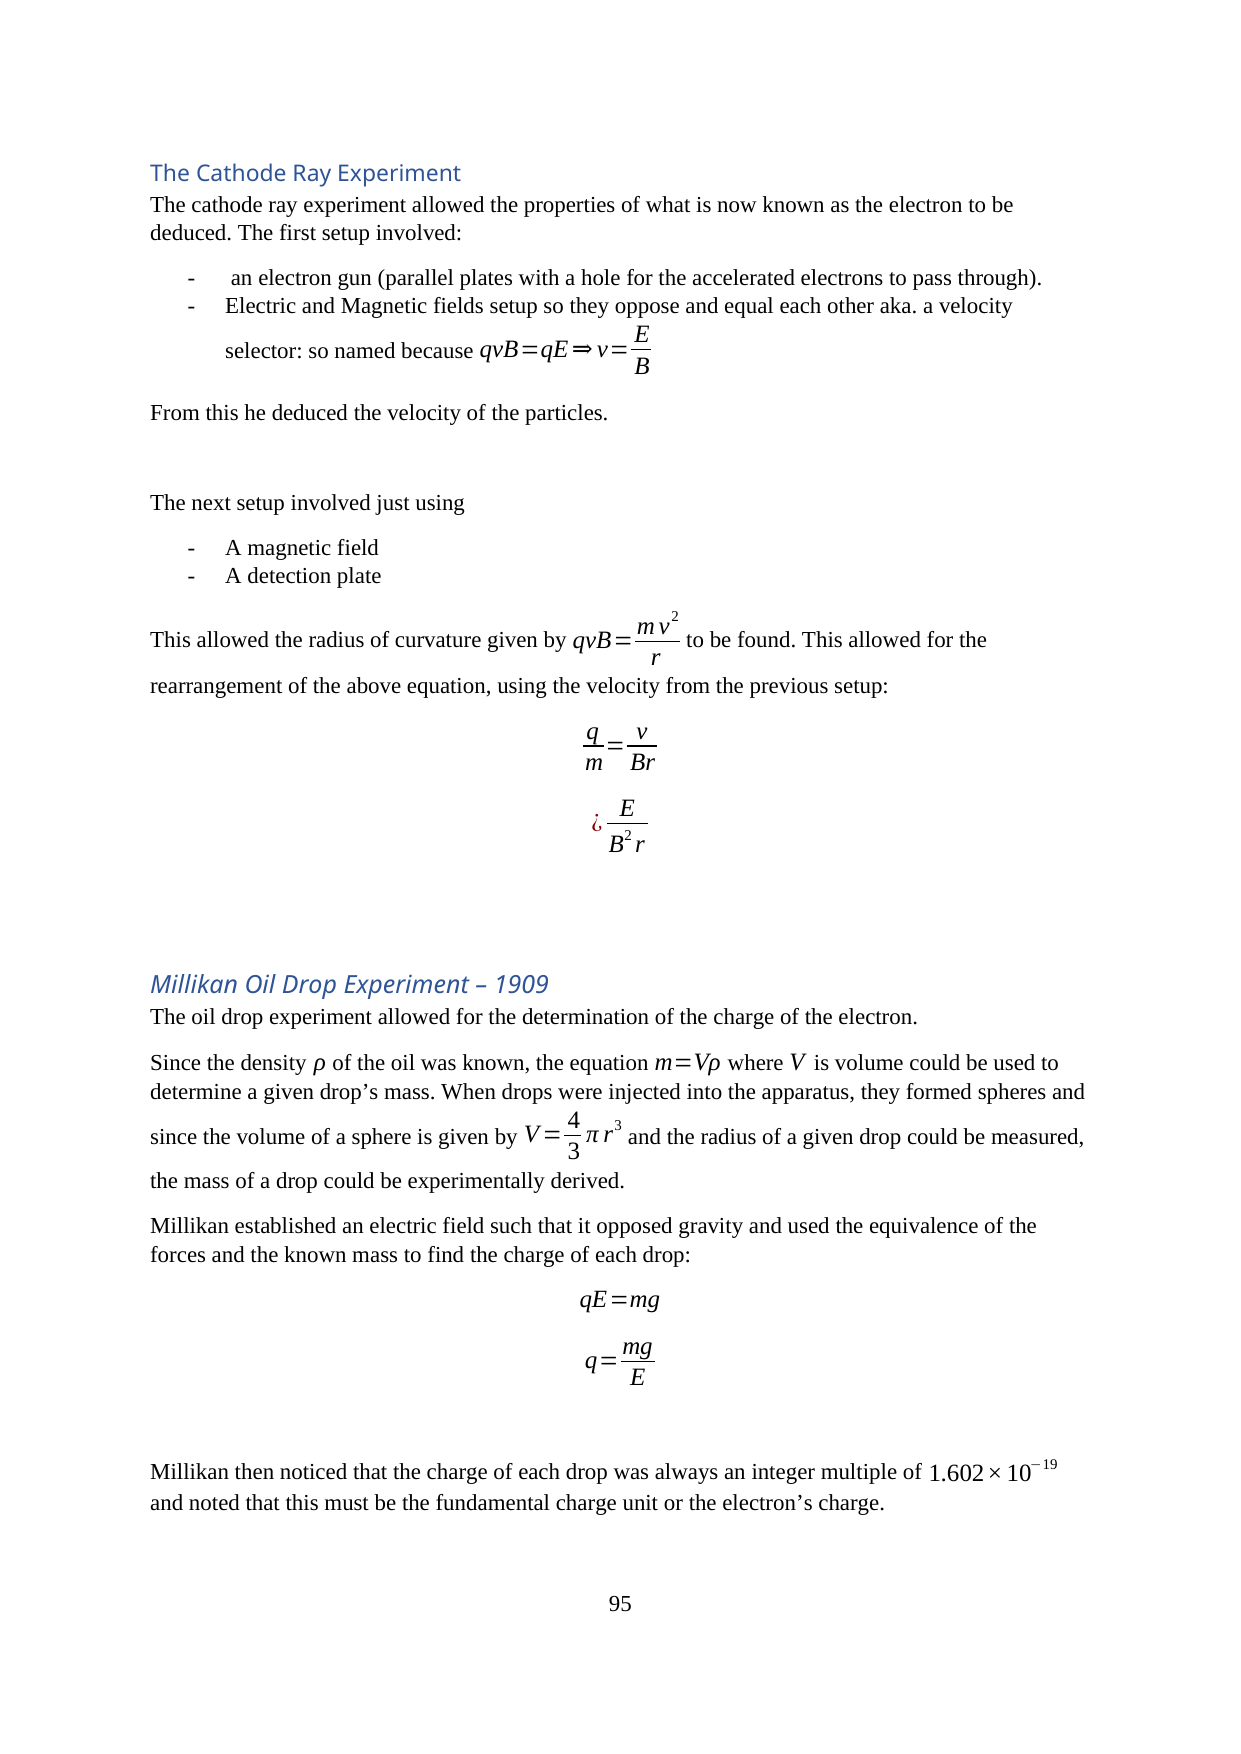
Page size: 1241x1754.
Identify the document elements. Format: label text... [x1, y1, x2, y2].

text This allowed the radius of curvature given by to be found. This allowed for the rearrangement of the above equation, using the velocity from the previous setup: [150, 608, 1090, 698]
text Millikan then noticed that the charge of each drop was always an integer multiple of and noted that this must be the fundamental charge unit or the electron’s charge. [150, 1455, 1090, 1515]
text The next setup involved just using [150, 489, 1090, 515]
text The cathode ray experiment allowed the properties of what is now known as the electron to be deduced. The first setup involved: [150, 191, 1090, 245]
subtitle Millikan Oil Drop Experiment – 1909 [150, 966, 1090, 1001]
text Since the density of the oil was known, the equation where is volume could be used to determine a given drop’s mass. When drops were injected into the apparatus, they formed spheres and since the volume of a sphere is given by and the radius of a given drop could be measured, the mass of a drop could be experimentally derived. [150, 1048, 1090, 1194]
text Millikan established an electric field such that it opposed gravity and used the equivalence of the forces and the known mass to find the charge of each drop: [150, 1213, 1090, 1267]
list Electric and Magnetic fields setup so they oppose and equal each other aka. a velocity selector: so named because [187, 293, 1090, 380]
text The oil drop experiment allowed for the determination of the charge of the electron. [150, 1003, 1090, 1029]
text From this he deduced the velocity of the particles. [150, 399, 1090, 425]
list A magnetic field [187, 534, 1090, 560]
list A detection plate [187, 562, 1090, 589]
list an electron gun (parallel plates with a hole for the accelerated electrons to pass through). [187, 264, 1090, 291]
subtitle The Cathode Ray Experiment [150, 157, 1090, 188]
